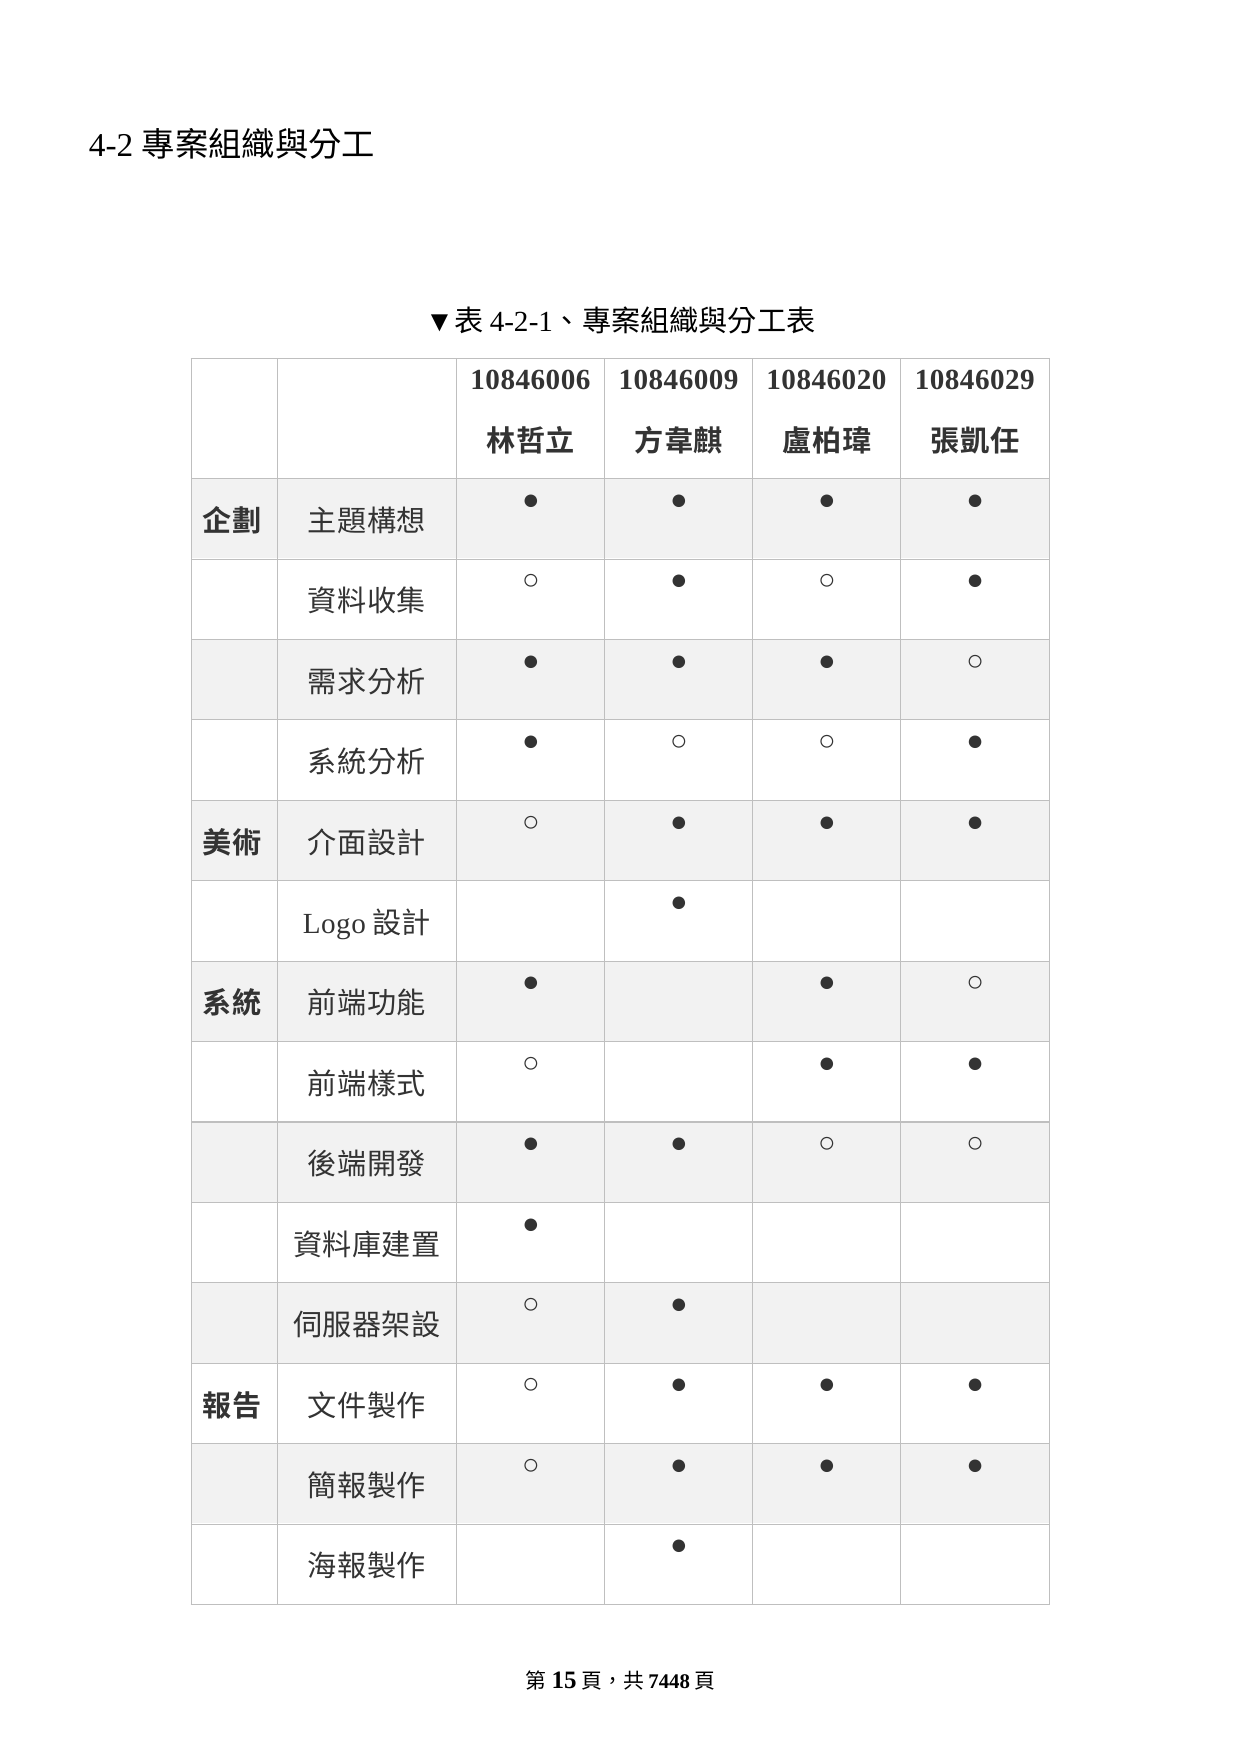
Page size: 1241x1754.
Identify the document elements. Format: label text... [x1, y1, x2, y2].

table_cell [192, 1042, 277, 1121]
table_header 10846029 張凱任 [901, 359, 1049, 478]
table_cell [753, 1203, 900, 1282]
table_cell ● [753, 1364, 900, 1443]
table_cell 海報製作 [278, 1525, 456, 1604]
table_cell ● [901, 1042, 1049, 1121]
table_cell ● [605, 1364, 752, 1443]
table_cell 企劃 [192, 479, 277, 558]
table_cell 前端功能 [278, 962, 456, 1041]
table_header [192, 359, 277, 478]
table_cell 報告 [192, 1364, 277, 1443]
table_cell ● [457, 1203, 604, 1282]
table_cell 資料庫建置 [278, 1203, 456, 1282]
table_cell ● [901, 801, 1049, 880]
table_cell [901, 881, 1049, 961]
table_cell ● [457, 1123, 604, 1202]
table_cell ○ [605, 720, 752, 800]
table_cell ● [753, 1042, 900, 1121]
table_cell ○ [753, 720, 900, 800]
table_cell 資料收集 [278, 560, 456, 639]
table_cell ● [753, 640, 900, 719]
table_cell ● [605, 560, 752, 639]
table_cell 文件製作 [278, 1364, 456, 1443]
table_header 10846009 方韋麒 [605, 359, 752, 478]
table_cell ● [901, 720, 1049, 800]
table_cell [192, 1203, 277, 1282]
table_cell [753, 1283, 900, 1363]
table_cell [192, 1123, 277, 1202]
table_cell ● [457, 479, 604, 558]
table_cell [753, 881, 900, 961]
table_cell ● [901, 1444, 1049, 1523]
table_cell [192, 1444, 277, 1523]
table_cell ● [901, 1364, 1049, 1443]
table_cell ● [605, 640, 752, 719]
table_cell 系統分析 [278, 720, 456, 800]
table_cell ○ [753, 1123, 900, 1202]
table_cell [605, 962, 752, 1041]
table_cell ○ [457, 1042, 604, 1121]
table_cell ● [753, 962, 900, 1041]
table_cell [605, 1042, 752, 1121]
table_cell ● [605, 881, 752, 961]
table_cell 需求分析 [278, 640, 456, 719]
table_cell ○ [457, 1364, 604, 1443]
table_cell ● [605, 1283, 752, 1363]
table_header 10846020 盧柏瑋 [753, 359, 900, 478]
table_cell ● [753, 1444, 900, 1523]
table_header [278, 359, 456, 478]
table_header 10846006 林哲立 [457, 359, 604, 478]
table_cell [192, 1525, 277, 1604]
table_cell 美術 [192, 801, 277, 880]
table_cell ○ [901, 1123, 1049, 1202]
table_cell 伺服器架設 [278, 1283, 456, 1363]
table_cell [753, 1525, 900, 1604]
table_cell ○ [901, 962, 1049, 1041]
table_cell [192, 560, 277, 639]
table_cell ● [457, 962, 604, 1041]
table_cell ● [753, 479, 900, 558]
subtitle 專案組織與分工 [89, 103, 1152, 182]
table_cell [457, 881, 604, 961]
table_cell 主題構想 [278, 479, 456, 558]
table_cell 後端開發 [278, 1123, 456, 1202]
table_cell 系統 [192, 962, 277, 1041]
table_cell ● [457, 720, 604, 800]
table_cell ● [605, 801, 752, 880]
table_cell [192, 640, 277, 719]
table_cell ○ [753, 560, 900, 639]
table_cell [192, 720, 277, 800]
table_cell ● [605, 479, 752, 558]
table_cell ○ [901, 640, 1049, 719]
table_cell 前端樣式 [278, 1042, 456, 1121]
table_cell ○ [457, 1444, 604, 1523]
table_cell 簡報製作 [278, 1444, 456, 1523]
table_cell ● [753, 801, 900, 880]
table_cell [605, 1203, 752, 1282]
table_cell [192, 881, 277, 961]
table_cell ● [605, 1123, 752, 1202]
table_cell ● [901, 560, 1049, 639]
table_cell [457, 1525, 604, 1604]
table_cell Logo設計 [278, 881, 456, 961]
table_cell ● [605, 1444, 752, 1523]
table_cell ● [901, 479, 1049, 558]
table_cell [901, 1283, 1049, 1363]
table_cell ○ [457, 801, 604, 880]
table_cell 介面設計 [278, 801, 456, 880]
table_cell ○ [457, 560, 604, 639]
table_cell ○ [457, 1283, 604, 1363]
table_cell [901, 1203, 1049, 1282]
table_cell [192, 1283, 277, 1363]
table_cell [901, 1525, 1049, 1604]
table_cell ● [457, 640, 604, 719]
table_cell ● [605, 1525, 752, 1604]
